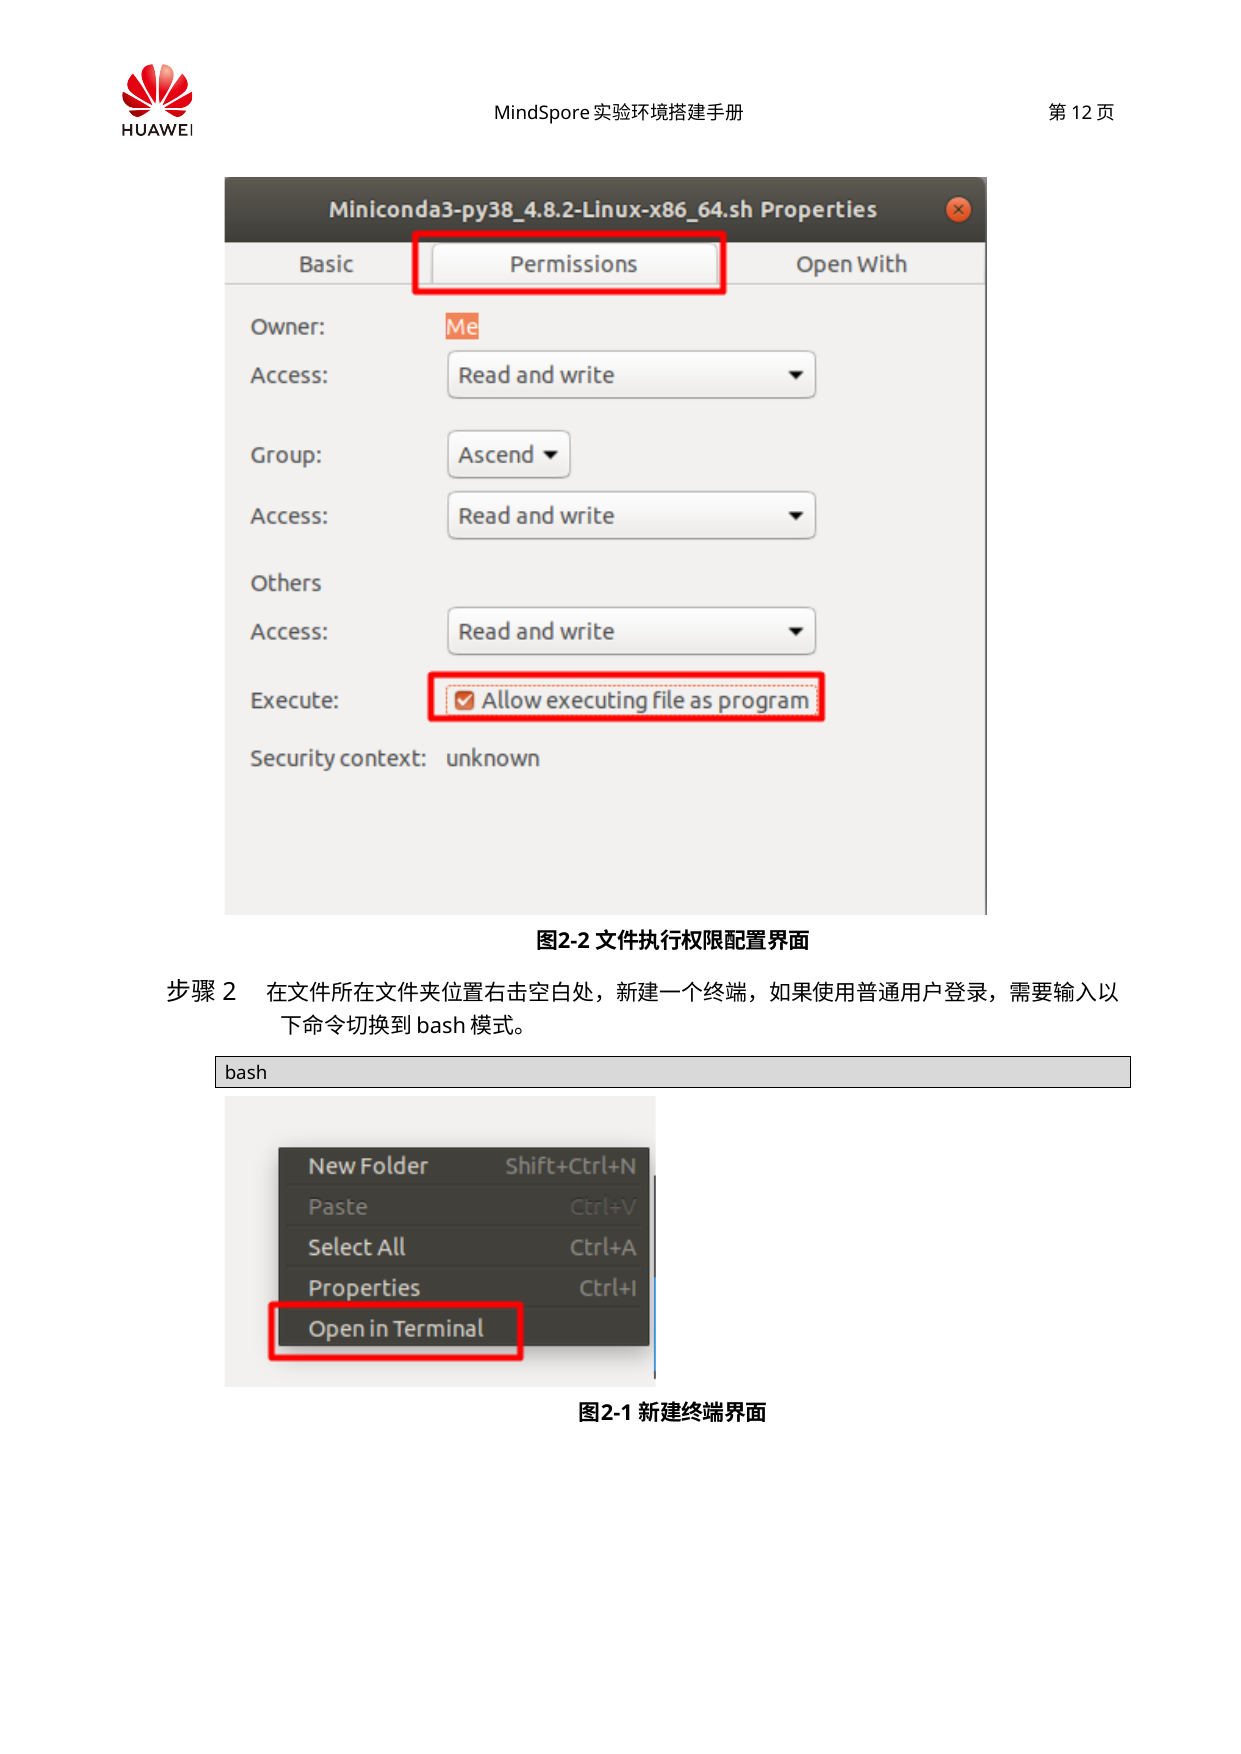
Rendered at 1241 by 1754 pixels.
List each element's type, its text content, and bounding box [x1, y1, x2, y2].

text 文件执行权限配置界面 [224, 923, 1122, 955]
text 在文件所在文件夹位置右击空白处，新建一个终端，如果使用普通用户登录，需要输入以下命令切换到bash模式。 [236, 971, 1122, 1039]
text 新建终端界面 [224, 1395, 1122, 1427]
picture [122, 64, 193, 136]
picture [224, 177, 987, 915]
picture [224, 1096, 656, 1387]
text bash [216, 1057, 1130, 1087]
